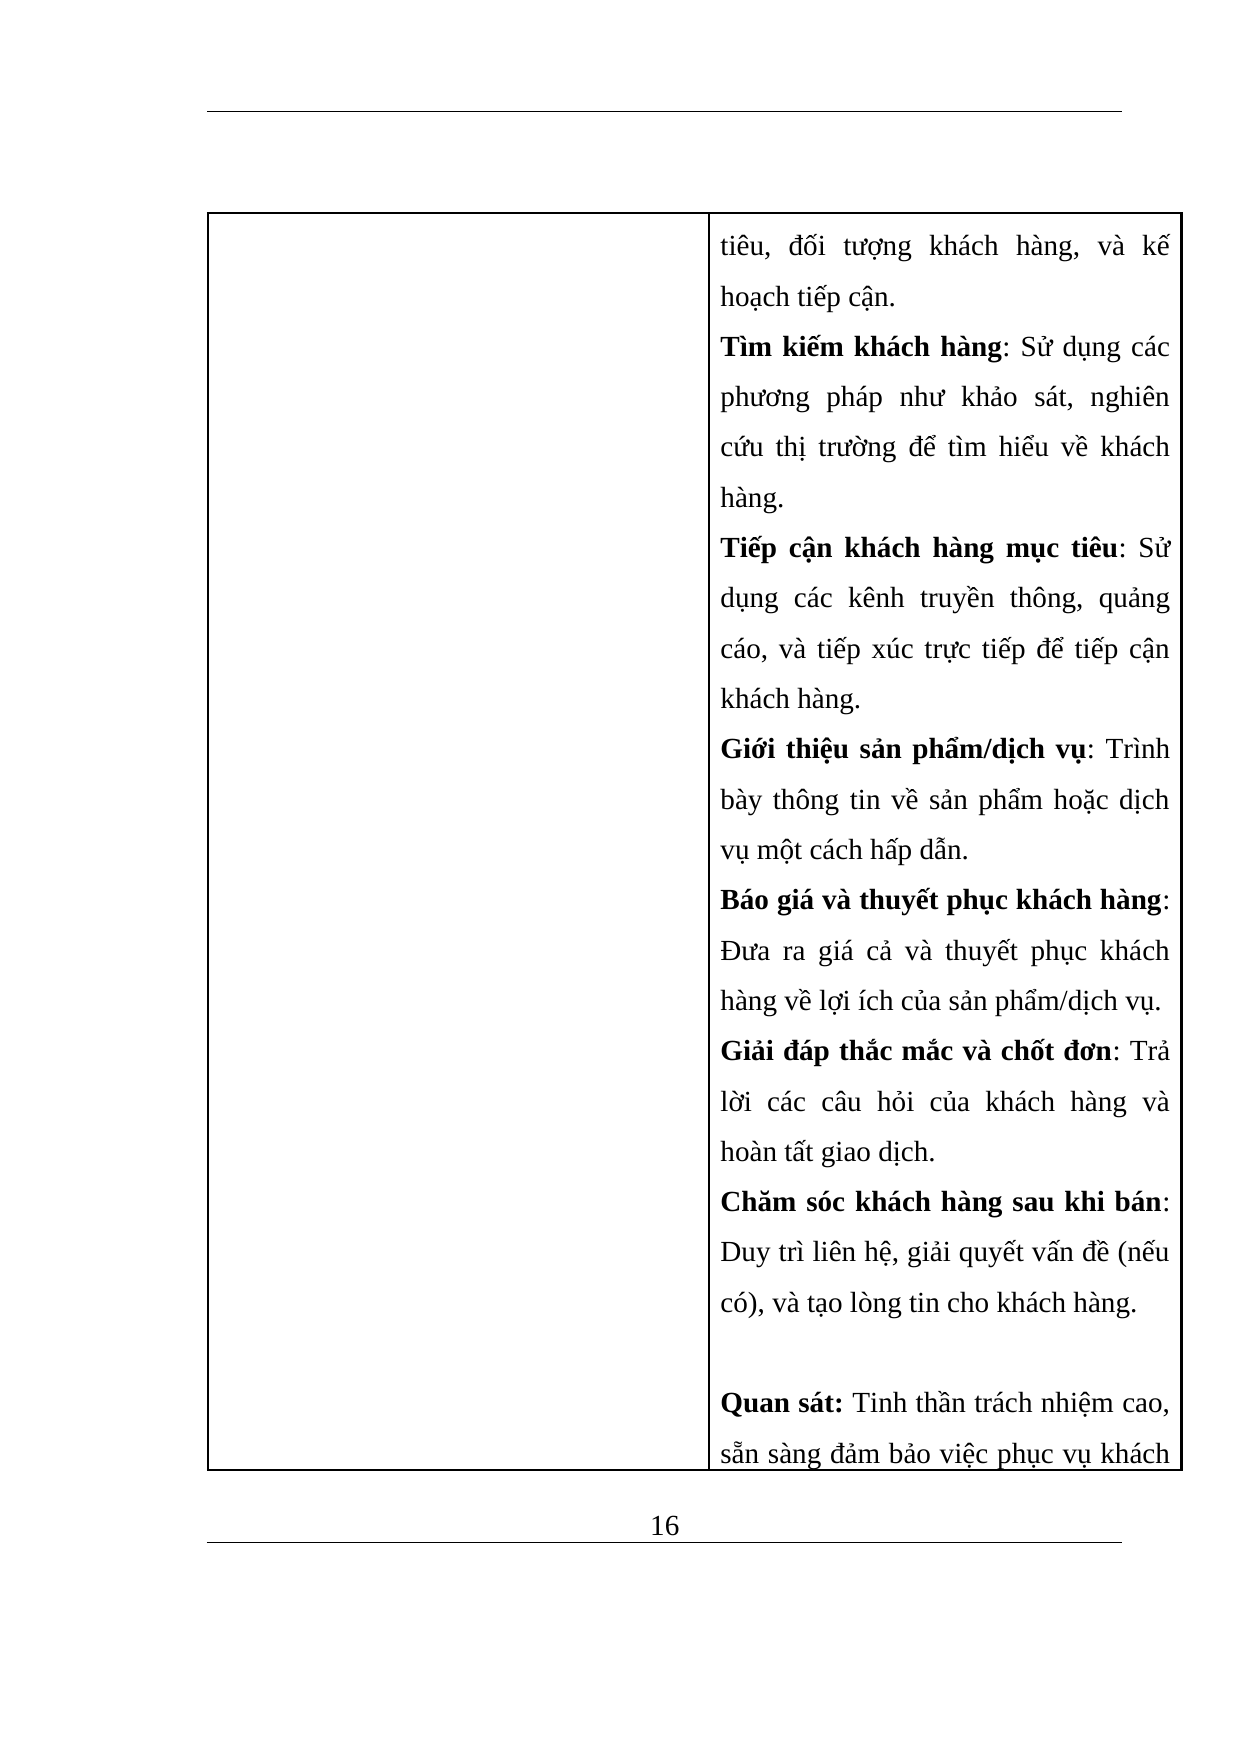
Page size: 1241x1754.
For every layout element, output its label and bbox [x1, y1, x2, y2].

table_cell [209, 214, 708, 1469]
table_cell [710, 214, 1180, 1469]
